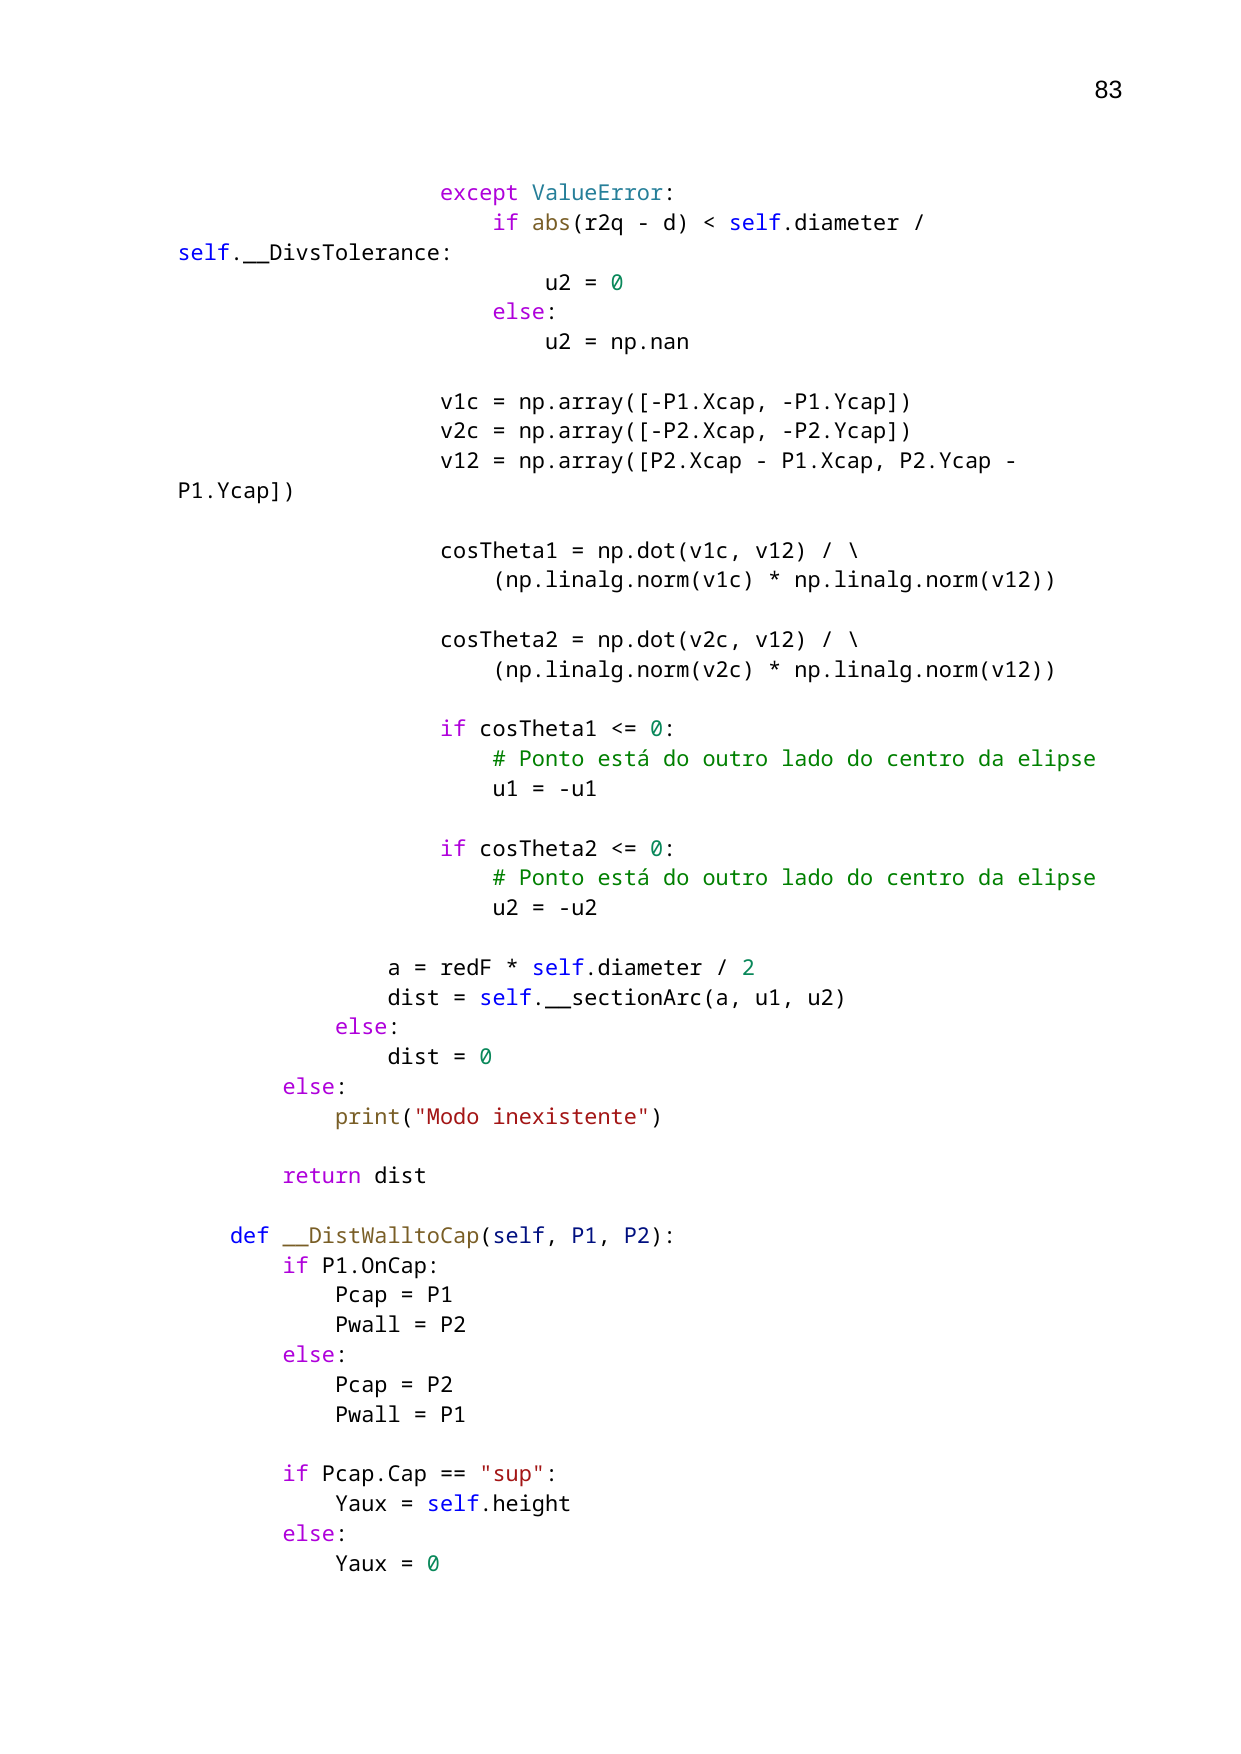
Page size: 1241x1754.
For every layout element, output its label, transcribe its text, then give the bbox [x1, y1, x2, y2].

text v12 = np.array([P2.Xcap - P1.Xcap, P2.Ycap - P1.Ycap]) [177, 445, 1122, 505]
text Yaux = 0 [177, 1548, 1122, 1577]
text u2 = 0 [177, 267, 1122, 296]
text v1c = np.array([-P1.Xcap, -P1.Ycap]) [177, 386, 1122, 416]
text # Ponto está do outro lado do centro da elipse [177, 862, 1122, 892]
text dist = self.__sectionArc(a, u1, u2) [177, 982, 1122, 1011]
text u1 = -u1 [177, 773, 1122, 803]
text else: [177, 296, 1122, 326]
text if abs(r2q - d) < self.diameter / self.__DivsTolerance: [177, 207, 1122, 267]
text # Ponto está do outro lado do centro da elipse [177, 743, 1122, 773]
text Pcap = P1 [177, 1279, 1122, 1309]
text a = redF * self.diameter / 2 [177, 952, 1122, 982]
text u2 = -u2 [177, 892, 1122, 922]
text Yaux = self.height [177, 1488, 1122, 1518]
text Pwall = P1 [177, 1399, 1122, 1428]
text (np.linalg.norm(v2c) * np.linalg.norm(v12)) [177, 654, 1122, 684]
text if cosTheta1 <= 0: [177, 713, 1122, 743]
text print("Modo inexistente") [177, 1101, 1122, 1131]
text else: [177, 1071, 1122, 1101]
text cosTheta1 = np.dot(v1c, v12) / \ [177, 535, 1122, 564]
text Pwall = P2 [177, 1309, 1122, 1339]
text dist = 0 [177, 1041, 1122, 1071]
text u2 = np.nan [177, 326, 1122, 356]
text (np.linalg.norm(v1c) * np.linalg.norm(v12)) [177, 564, 1122, 594]
text except ValueError: [177, 177, 1122, 207]
text v2c = np.array([-P2.Xcap, -P2.Ycap]) [177, 416, 1122, 445]
text if cosTheta2 <= 0: [177, 833, 1122, 862]
text if Pcap.Cap == "sup": [177, 1458, 1122, 1488]
text if P1.OnCap: [177, 1250, 1122, 1279]
text Pcap = P2 [177, 1369, 1122, 1399]
text else: [177, 1339, 1122, 1369]
text cosTheta2 = np.dot(v2c, v12) / \ [177, 624, 1122, 654]
text else: [177, 1518, 1122, 1548]
text def __DistWalltoCap(self, P1, P2): [177, 1220, 1122, 1250]
text else: [177, 1011, 1122, 1041]
text return dist [177, 1160, 1122, 1190]
